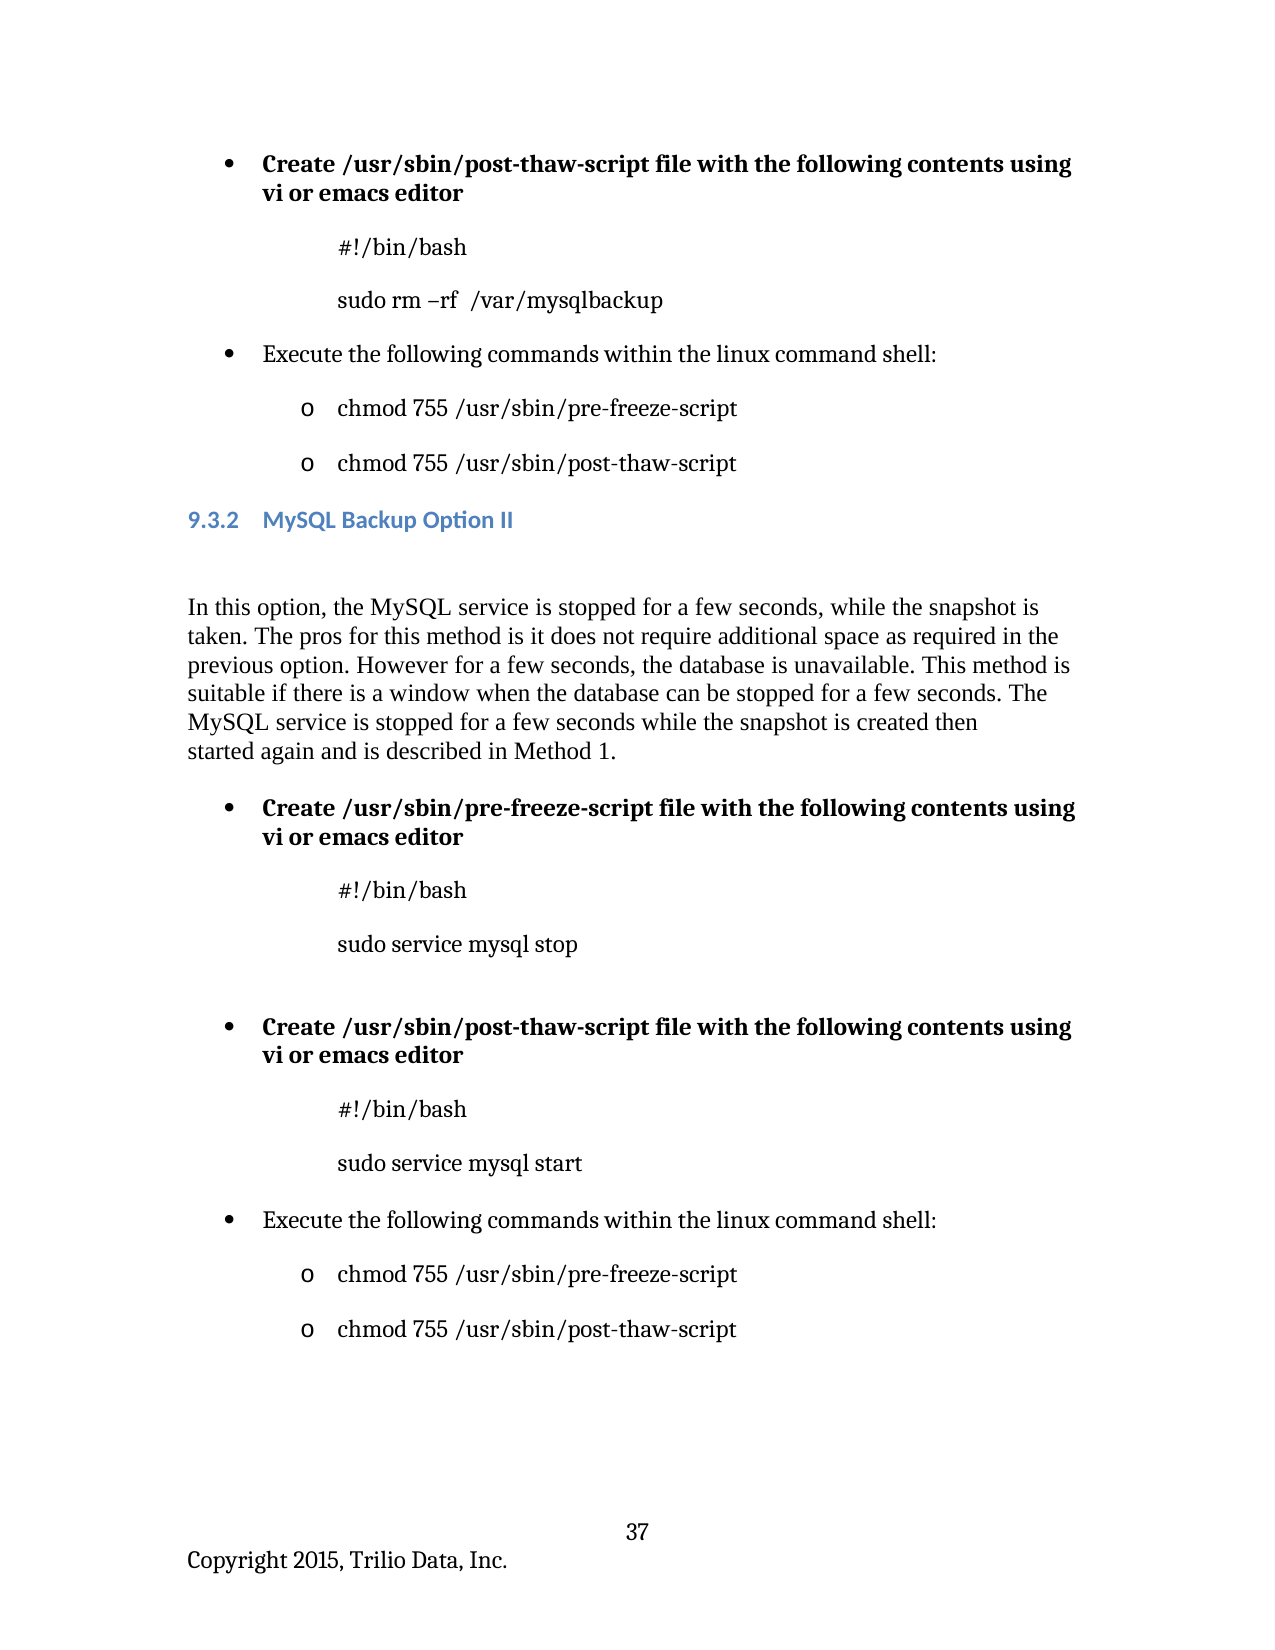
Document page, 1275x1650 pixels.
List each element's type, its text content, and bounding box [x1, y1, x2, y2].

list Create /usr/sbin/pre-freeze-script file with the following contents using vi or emacs editor [225, 794, 1087, 851]
list Create /usr/sbin/post-thaw-script file with the following contents using vi or emacs editor [225, 150, 1087, 207]
text sudo rm –rf /var/mysqlbackup [337, 286, 1087, 315]
list chmod 755 /usr/sbin/post-thaw-script [300, 1315, 1087, 1345]
text #!/bin/bash [337, 232, 1087, 261]
text sudo service mysql stop [262, 930, 1087, 959]
list chmod 755 /usr/sbin/pre-freeze-script [300, 394, 1087, 424]
list Execute the following commands within the linux command shell: [225, 340, 1087, 369]
list chmod 755 /usr/sbin/post-thaw-script [300, 449, 1087, 479]
text sudo service mysql start [300, 1149, 1087, 1178]
text #!/bin/bash [337, 1095, 1087, 1124]
text In this option, the MySQL service is stopped for a few seconds, while the snapshot is taken. The pros for this method is it does not require additional space as required in the previous option. However for a few seconds, the database is unavailable. This method is suitable if there is a window when the database can be stopped for a few seconds. The MySQL service is stopped for a few seconds while the snapshot is created then started again and is described in Method 1. [187, 592, 1087, 765]
list chmod 755 /usr/sbin/pre-freeze-script [300, 1260, 1087, 1290]
list Execute the following commands within the linux command shell: [225, 1206, 1087, 1235]
list Create /usr/sbin/post-thaw-script file with the following contents using vi or emacs editor [225, 1013, 1087, 1070]
text #!/bin/bash [337, 876, 1087, 905]
subtitle MySQL Backup Option II [187, 504, 1087, 534]
